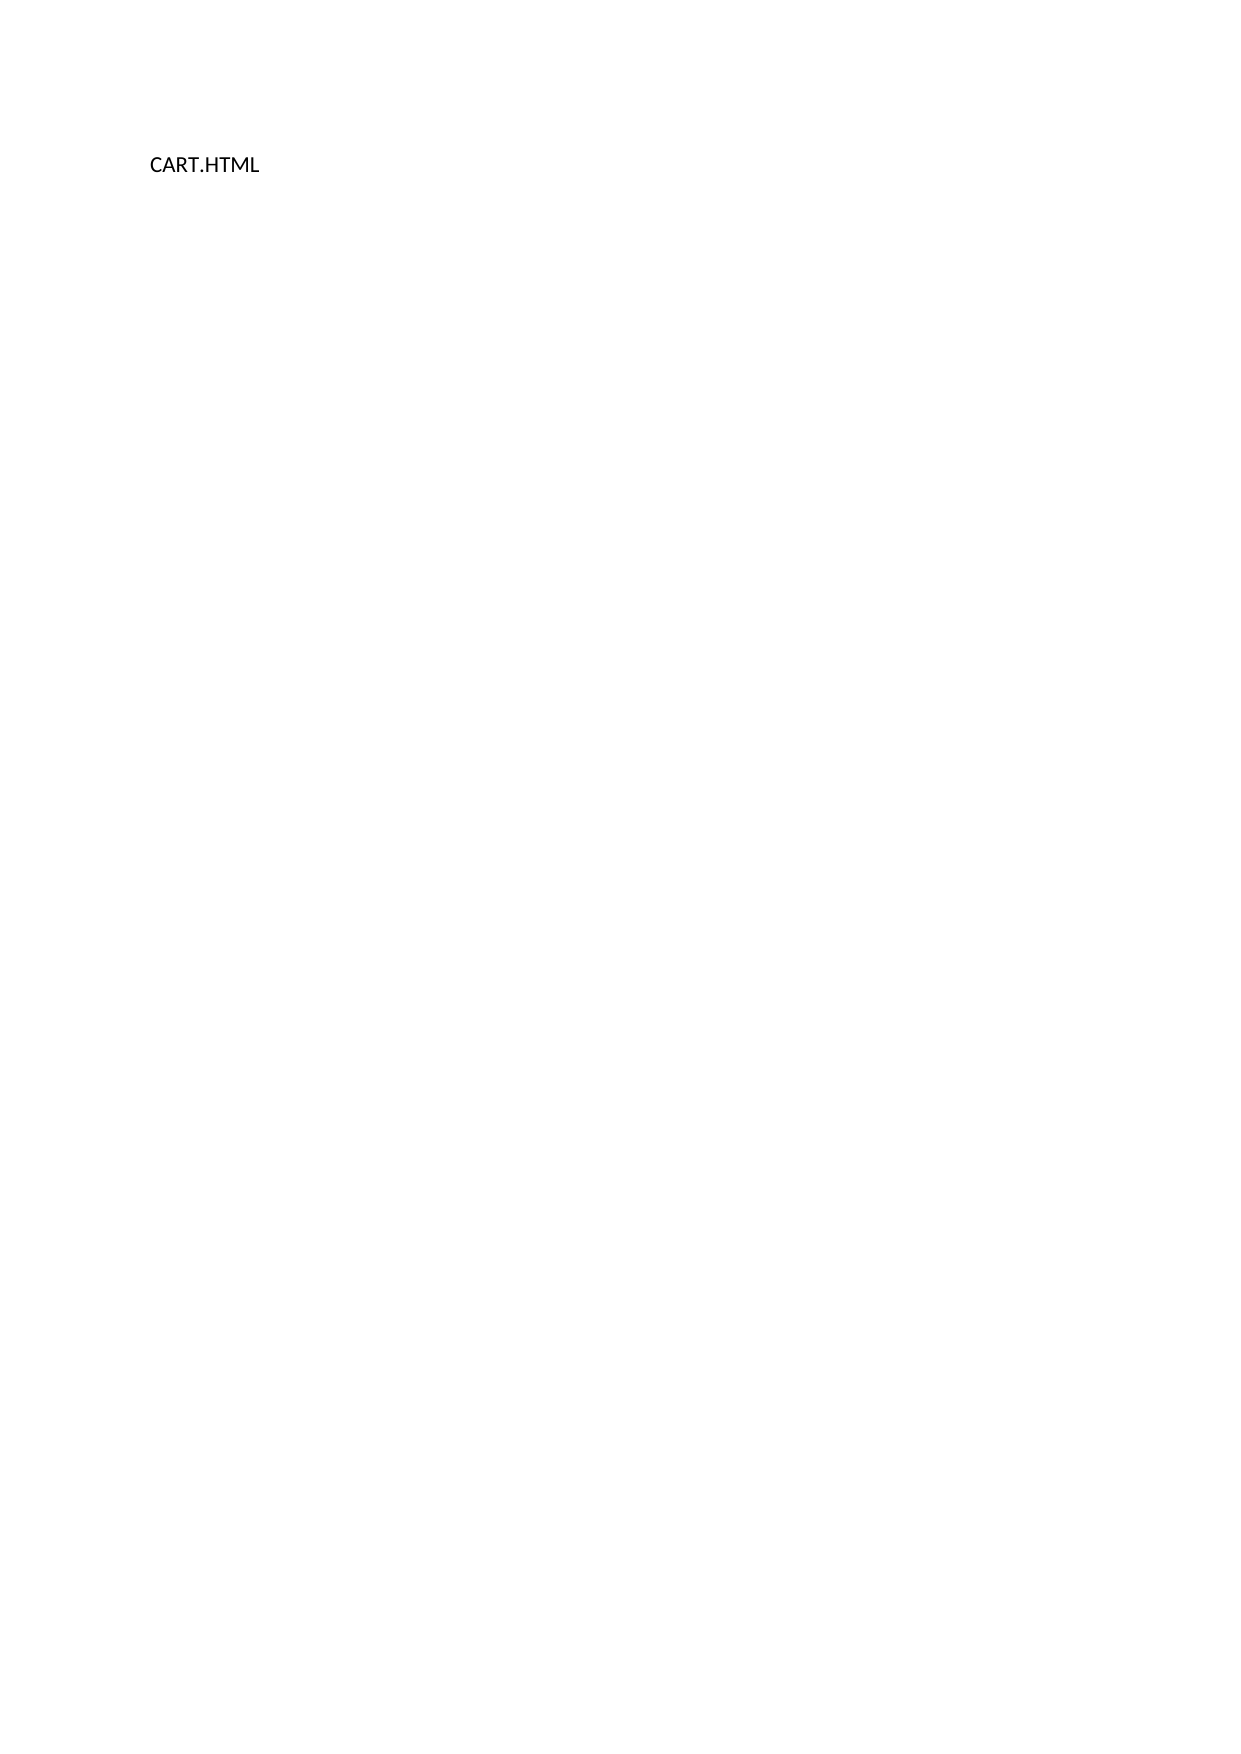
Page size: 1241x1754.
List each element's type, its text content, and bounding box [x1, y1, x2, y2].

text CART.HTML [150, 150, 1090, 178]
